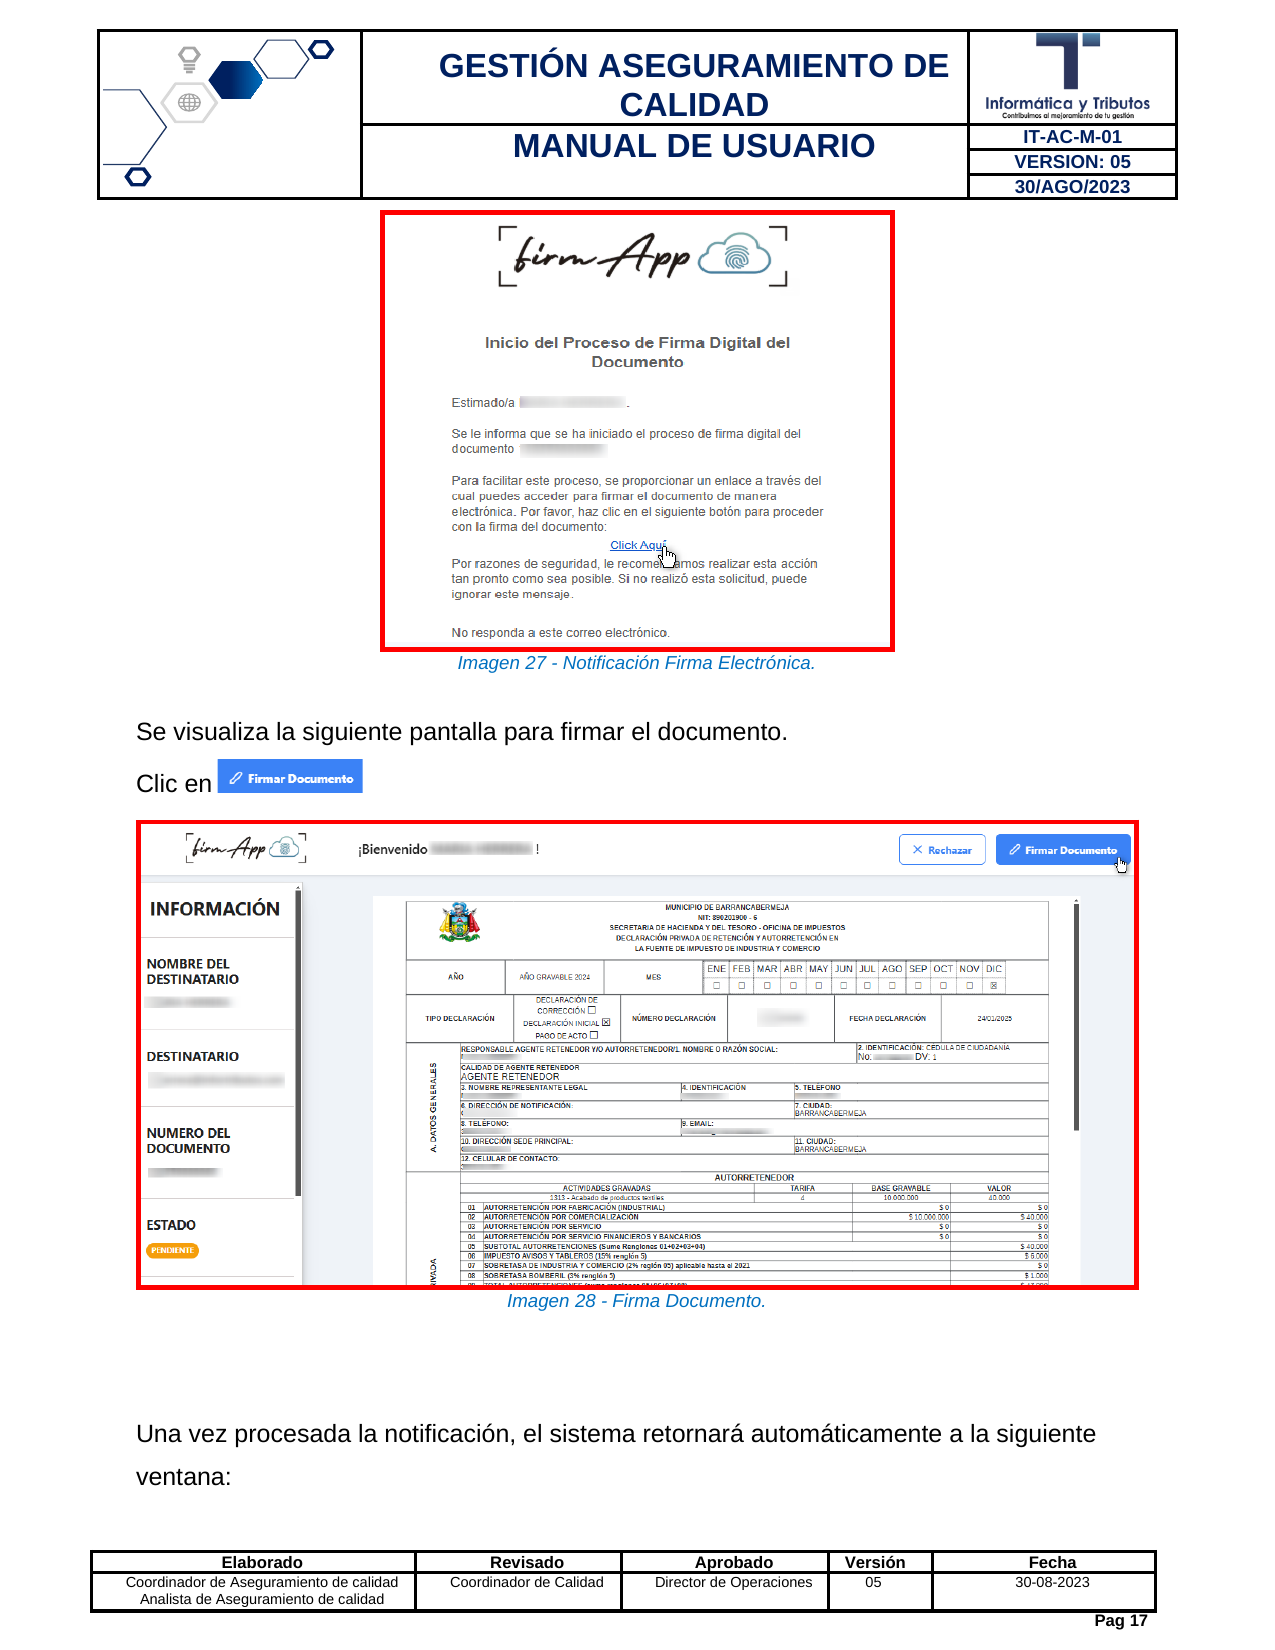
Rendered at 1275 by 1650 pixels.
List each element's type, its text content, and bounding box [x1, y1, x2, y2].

text Una vez procesada la notificación, el sistema retornará automáticamente a la siguiente ventana: [136, 1419, 1139, 1491]
picture [985, 32, 1150, 120]
picture [141, 824, 1134, 1285]
picture [385, 215, 890, 647]
text Imagen 28 - Firma Documento. [136, 1290, 1139, 1311]
text Se visualiza la siguiente pantalla para firmar el documento. [136, 716, 1139, 745]
picture [217, 759, 363, 793]
text Clic en [136, 759, 1139, 798]
text Imagen 27 - Notificación Firma Electrónica. [136, 652, 1139, 673]
